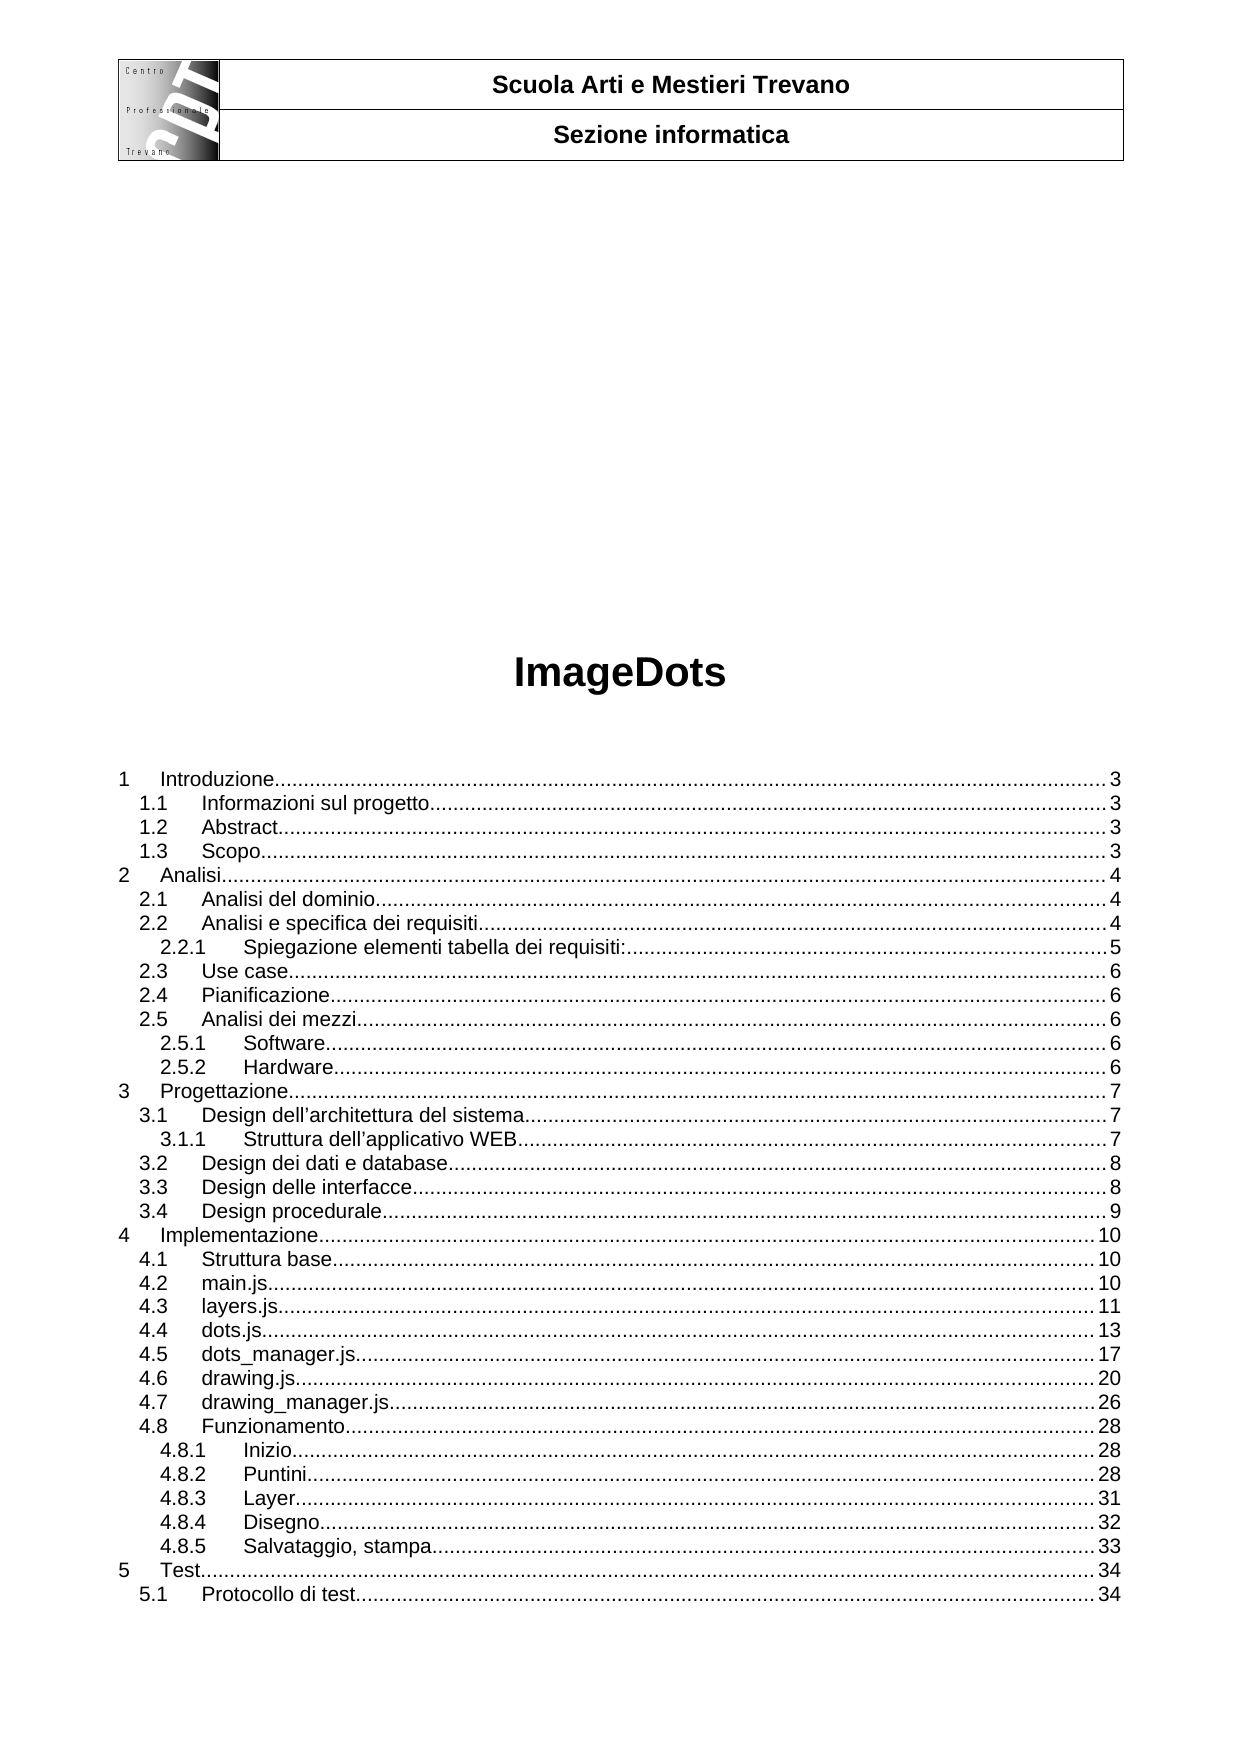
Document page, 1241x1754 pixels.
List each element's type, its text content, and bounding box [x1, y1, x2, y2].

text 4.6 drawing.js 20 [139, 1366, 1122, 1390]
text 5 Test 34 [118, 1558, 1122, 1582]
text 4.4 dots.js 13 [139, 1318, 1122, 1342]
text 4.8.3 Layer 31 [160, 1486, 1122, 1510]
text 4 Implementazione 10 [118, 1222, 1122, 1246]
text 2.2.1 Spiegazione elementi tabella dei requisiti: 5 [160, 935, 1122, 959]
text 2.5.1 Software 6 [160, 1031, 1122, 1055]
text 2.5 Analisi dei mezzi 6 [139, 1007, 1122, 1031]
text 2 Analisi 4 [118, 863, 1122, 887]
text 2.3 Use case 6 [139, 959, 1122, 983]
text 4.8.2 Puntini 28 [160, 1462, 1122, 1486]
text 2.5.2 Hardware 6 [160, 1055, 1122, 1079]
text 4.5 dots_manager.js 17 [139, 1342, 1122, 1366]
text 1.2 Abstract 3 [139, 815, 1122, 839]
picture [118, 60, 219, 160]
text 4.8.5 Salvataggio, stampa 33 [160, 1534, 1122, 1558]
text 4.3 layers.js 11 [139, 1294, 1122, 1318]
text 1.3 Scopo 3 [139, 839, 1122, 863]
text 2.4 Pianificazione 6 [139, 983, 1122, 1007]
text 3.4 Design procedurale 9 [139, 1198, 1122, 1222]
text 3 Progettazione 7 [118, 1079, 1122, 1103]
text 2.1 Analisi del dominio 4 [139, 887, 1122, 911]
text 4.1 Struttura base 10 [139, 1246, 1122, 1270]
text ImageDots [118, 647, 1122, 695]
text 4.8.4 Disegno 32 [160, 1510, 1122, 1534]
text 1.1 Informazioni sul progetto 3 [139, 791, 1122, 815]
text 4.2 main.js 10 [139, 1270, 1122, 1294]
text 4.7 drawing_manager.js 26 [139, 1390, 1122, 1414]
text 3.1 Design dell’architettura del sistema 7 [139, 1103, 1122, 1127]
text 3.2 Design dei dati e database 8 [139, 1151, 1122, 1174]
text 5.1 Protocollo di test 34 [139, 1582, 1122, 1606]
text 4.8.1 Inizio 28 [160, 1438, 1122, 1462]
text 1 Introduzione 3 [118, 767, 1122, 791]
text 2.2 Analisi e specifica dei requisiti 4 [139, 911, 1122, 935]
text 3.1.1 Struttura dell’applicativo WEB 7 [160, 1127, 1122, 1151]
text 4.8 Funzionamento 28 [139, 1414, 1122, 1438]
text 3.3 Design delle interfacce 8 [139, 1174, 1122, 1198]
